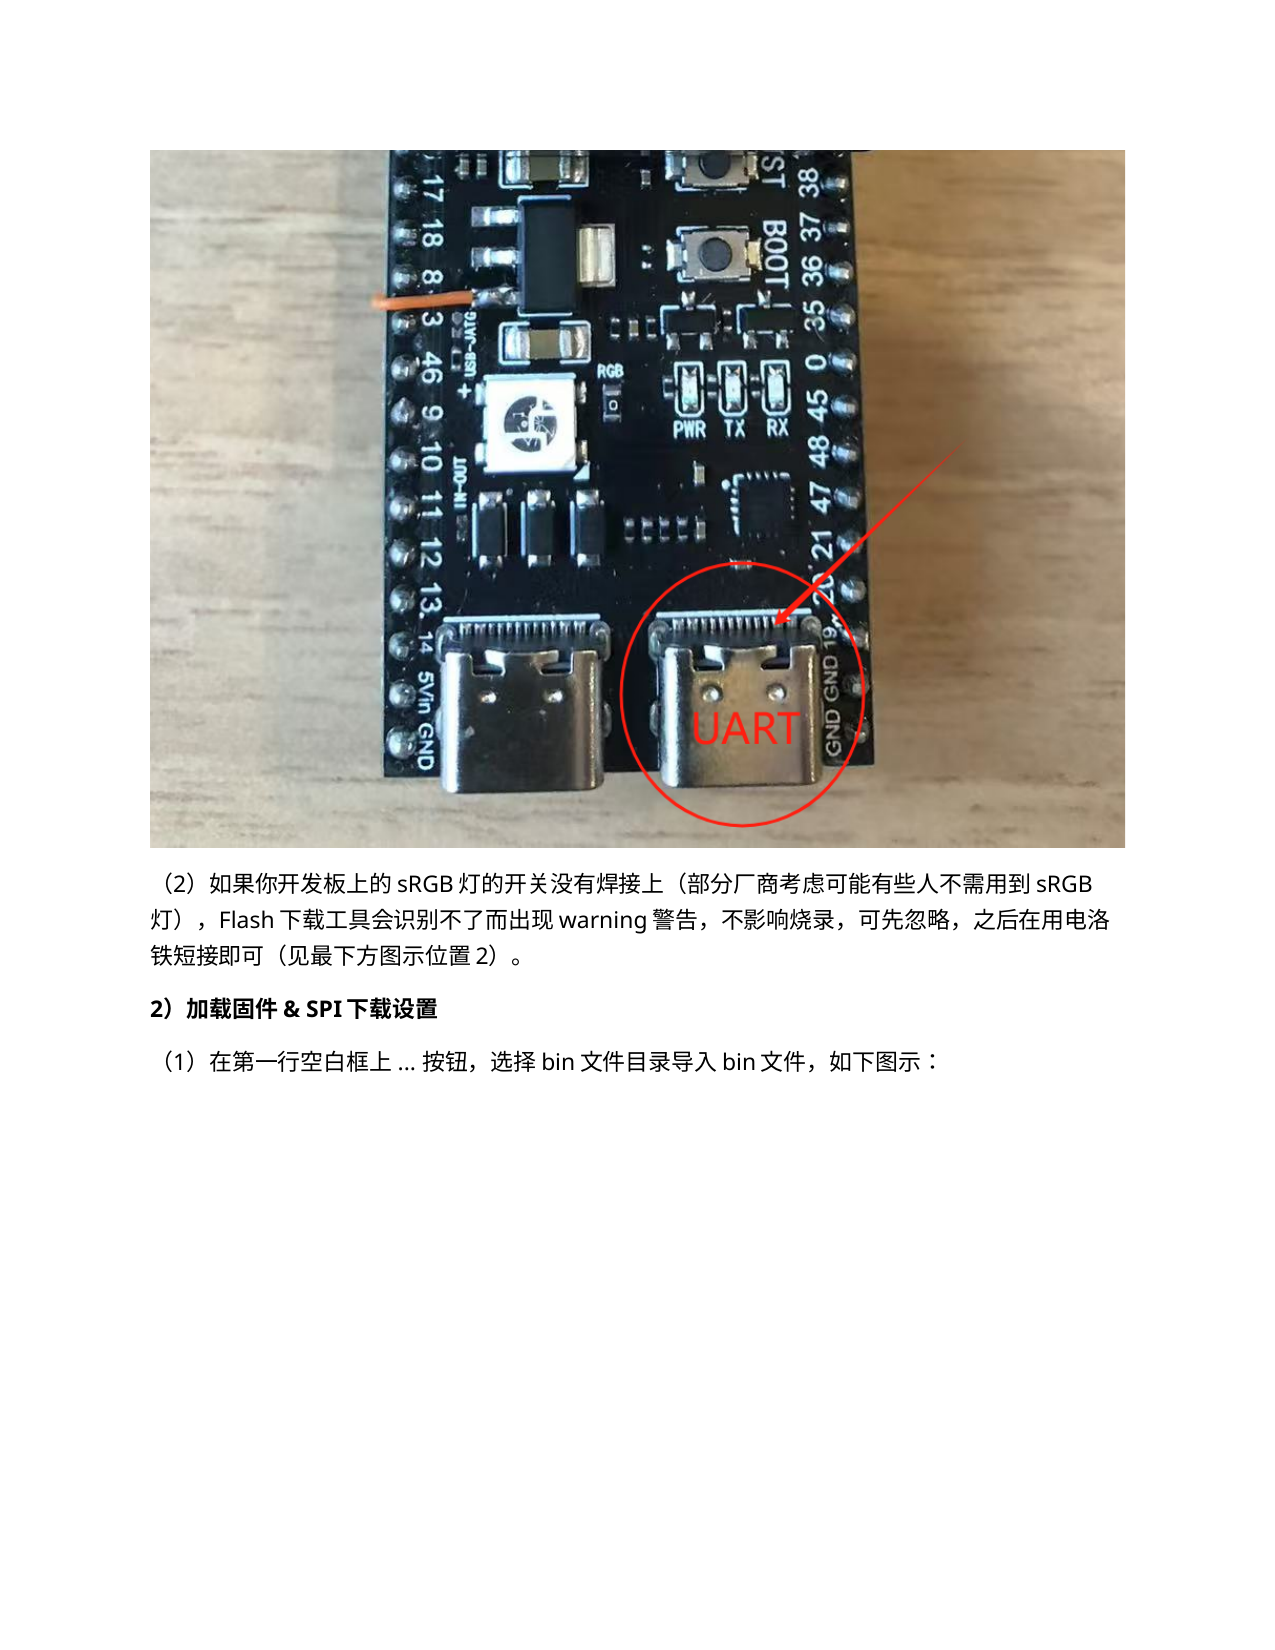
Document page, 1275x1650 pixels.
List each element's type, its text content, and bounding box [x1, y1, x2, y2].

text （2）如果你开发板上的sRGB灯的开关没有焊接上（部分厂商考虑可能有些人不需用到sRGB灯），Flash下载工具会识别不了而出现warning警告，不影响烧录，可先忽略，之后在用电洛铁短接即可（见最下方图示位置2）。 [150, 866, 1125, 972]
text （1）在第一行空白框上 ... 按钮，选择bin文件目录导入bin文件，如下图示： [150, 1043, 1125, 1077]
text 2）加载固件 & SPI下载设置 [150, 991, 1125, 1024]
picture [150, 150, 1125, 848]
